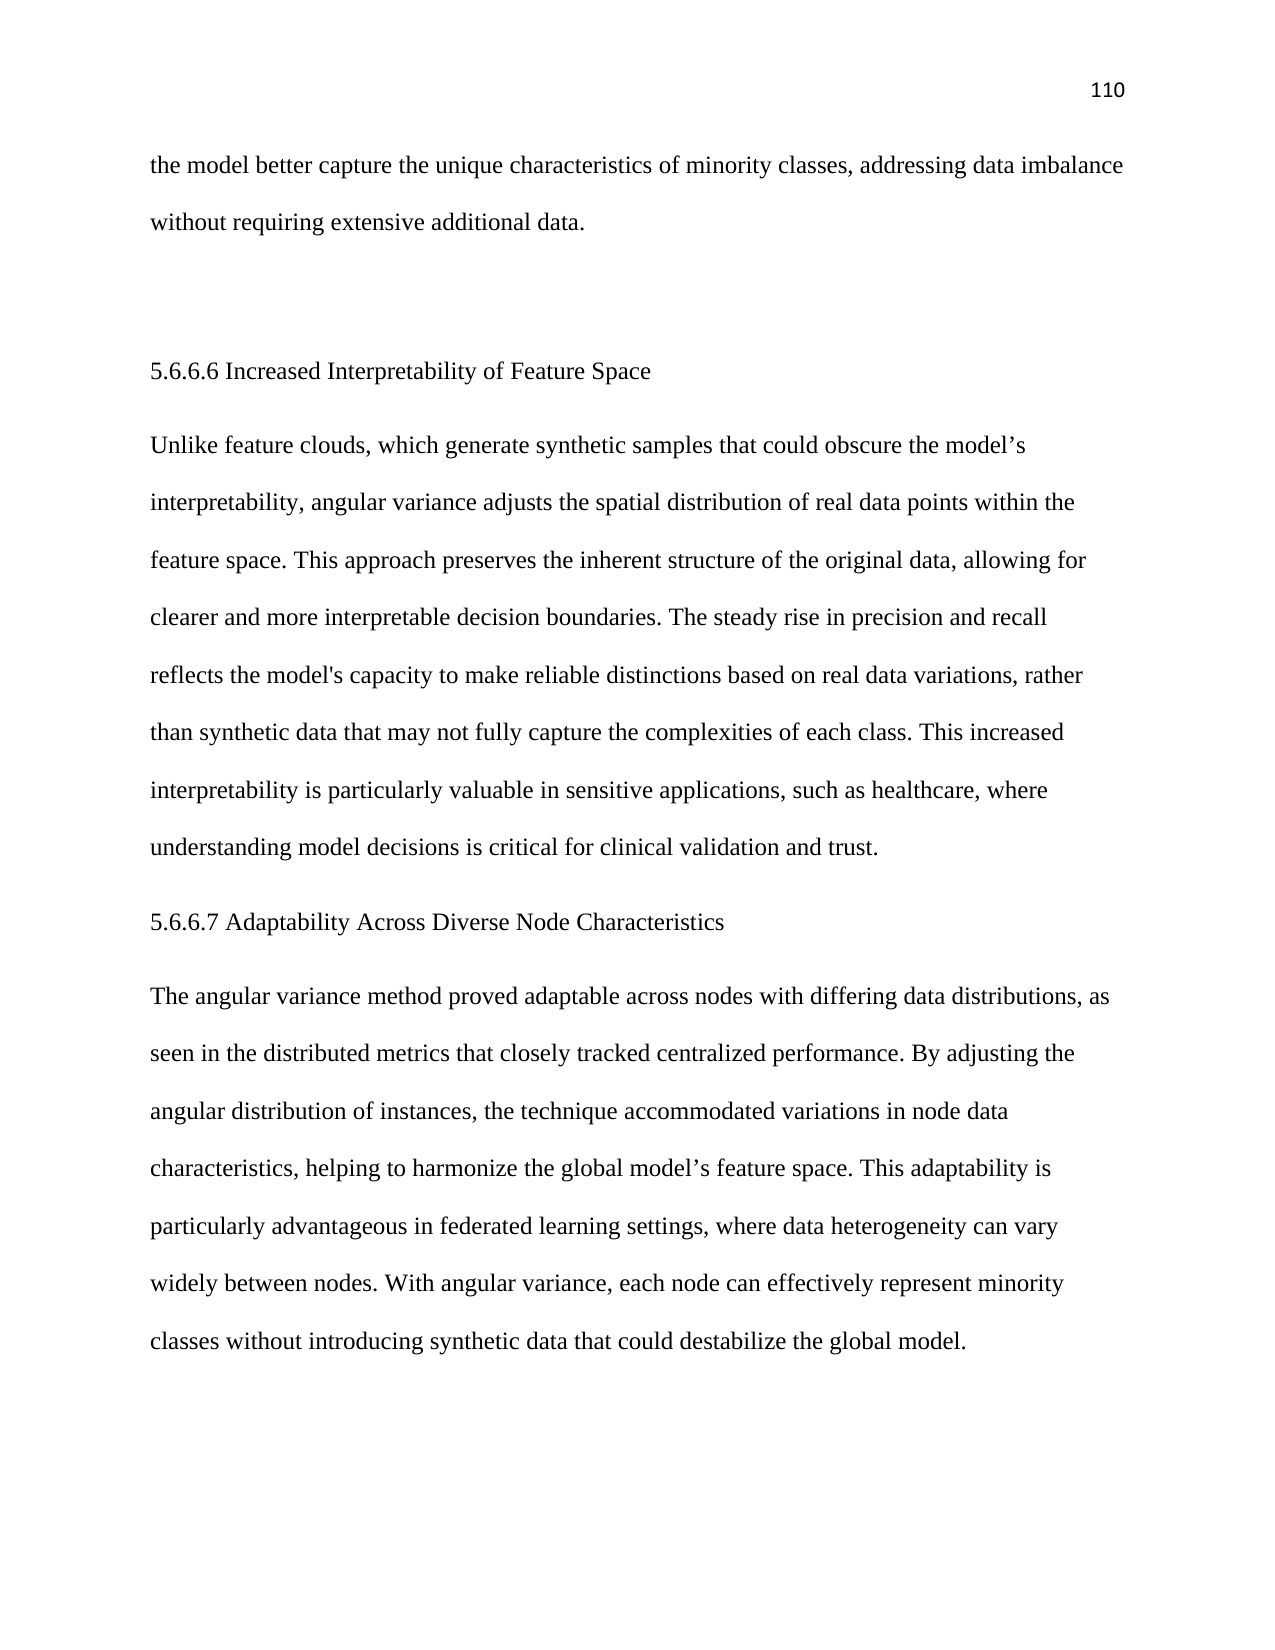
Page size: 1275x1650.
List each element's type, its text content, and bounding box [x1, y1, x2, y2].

text 5.6.6.7 Adaptability Across Diverse Node Characteristics [150, 907, 1125, 935]
text 5.6.6.6 Increased Interpretability of Feature Space [150, 356, 1125, 384]
text The angular variance method proved adaptable across nodes with differing data distributions, as seen in the distributed metrics that closely tracked centralized performance. By adjusting the angular distribution of instances, the technique accommodated variations in node data characteristics, helping to harmonize the global model’s feature space. This adaptability is particularly advantageous in federated learning settings, where data heterogeneity can vary widely between nodes. With angular variance, each node can effectively represent minority classes without introducing synthetic data that could destabilize the global model. [150, 981, 1125, 1354]
text Unlike feature clouds, which generate synthetic samples that could obscure the model’s interpretability, angular variance adjusts the spatial distribution of real data points within the feature space. This approach preserves the inherent structure of the original data, allowing for clearer and more interpretable decision boundaries. The steady rise in precision and recall reflects the model's capacity to make reliable distinctions based on real data variations, rather than synthetic data that may not fully capture the complexities of each class. This increased interpretability is particularly valuable in sensitive applications, such as healthcare, where understanding model decisions is critical for clinical validation and trust. [150, 430, 1125, 861]
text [150, 150, 1125, 236]
